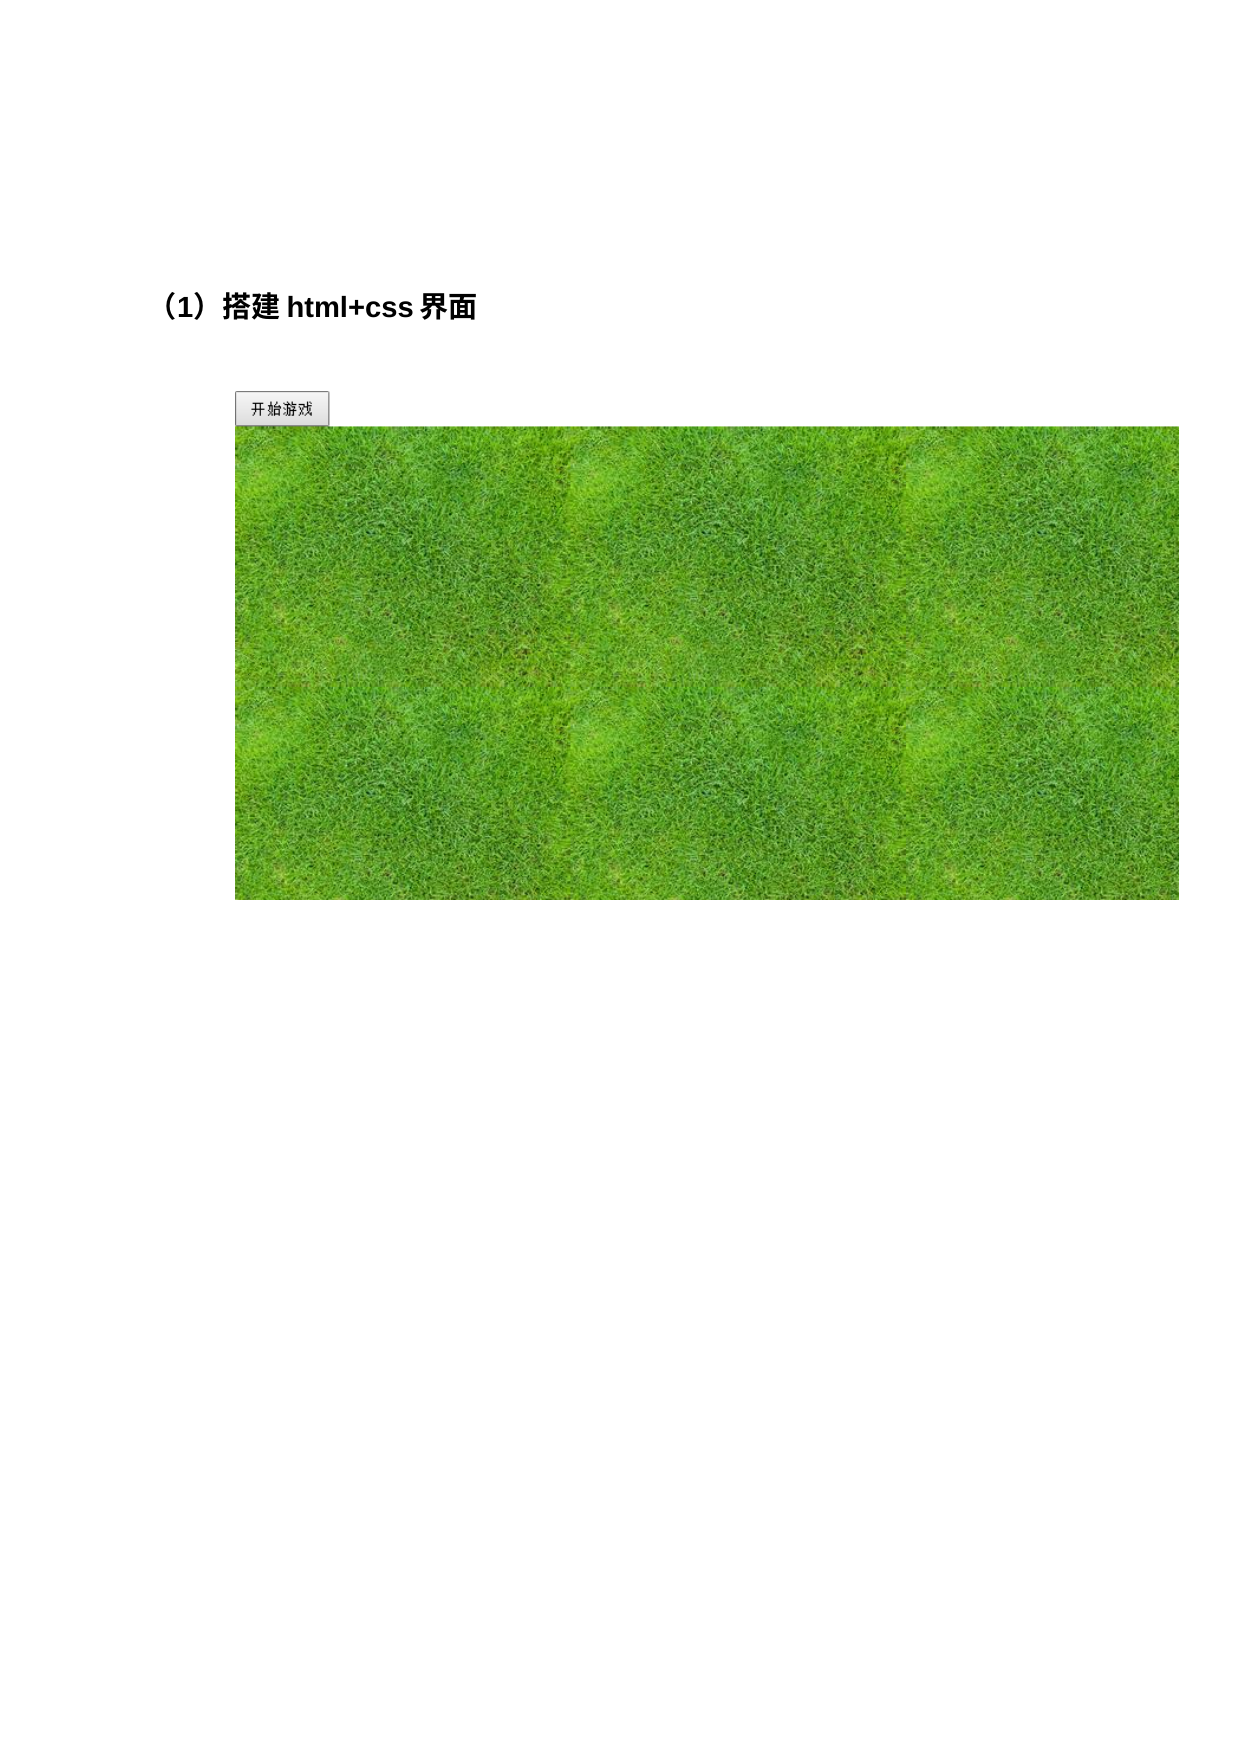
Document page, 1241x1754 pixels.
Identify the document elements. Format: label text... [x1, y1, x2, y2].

subtitle （1）搭建html+css界面 [148, 273, 1092, 338]
picture [235, 391, 1179, 900]
